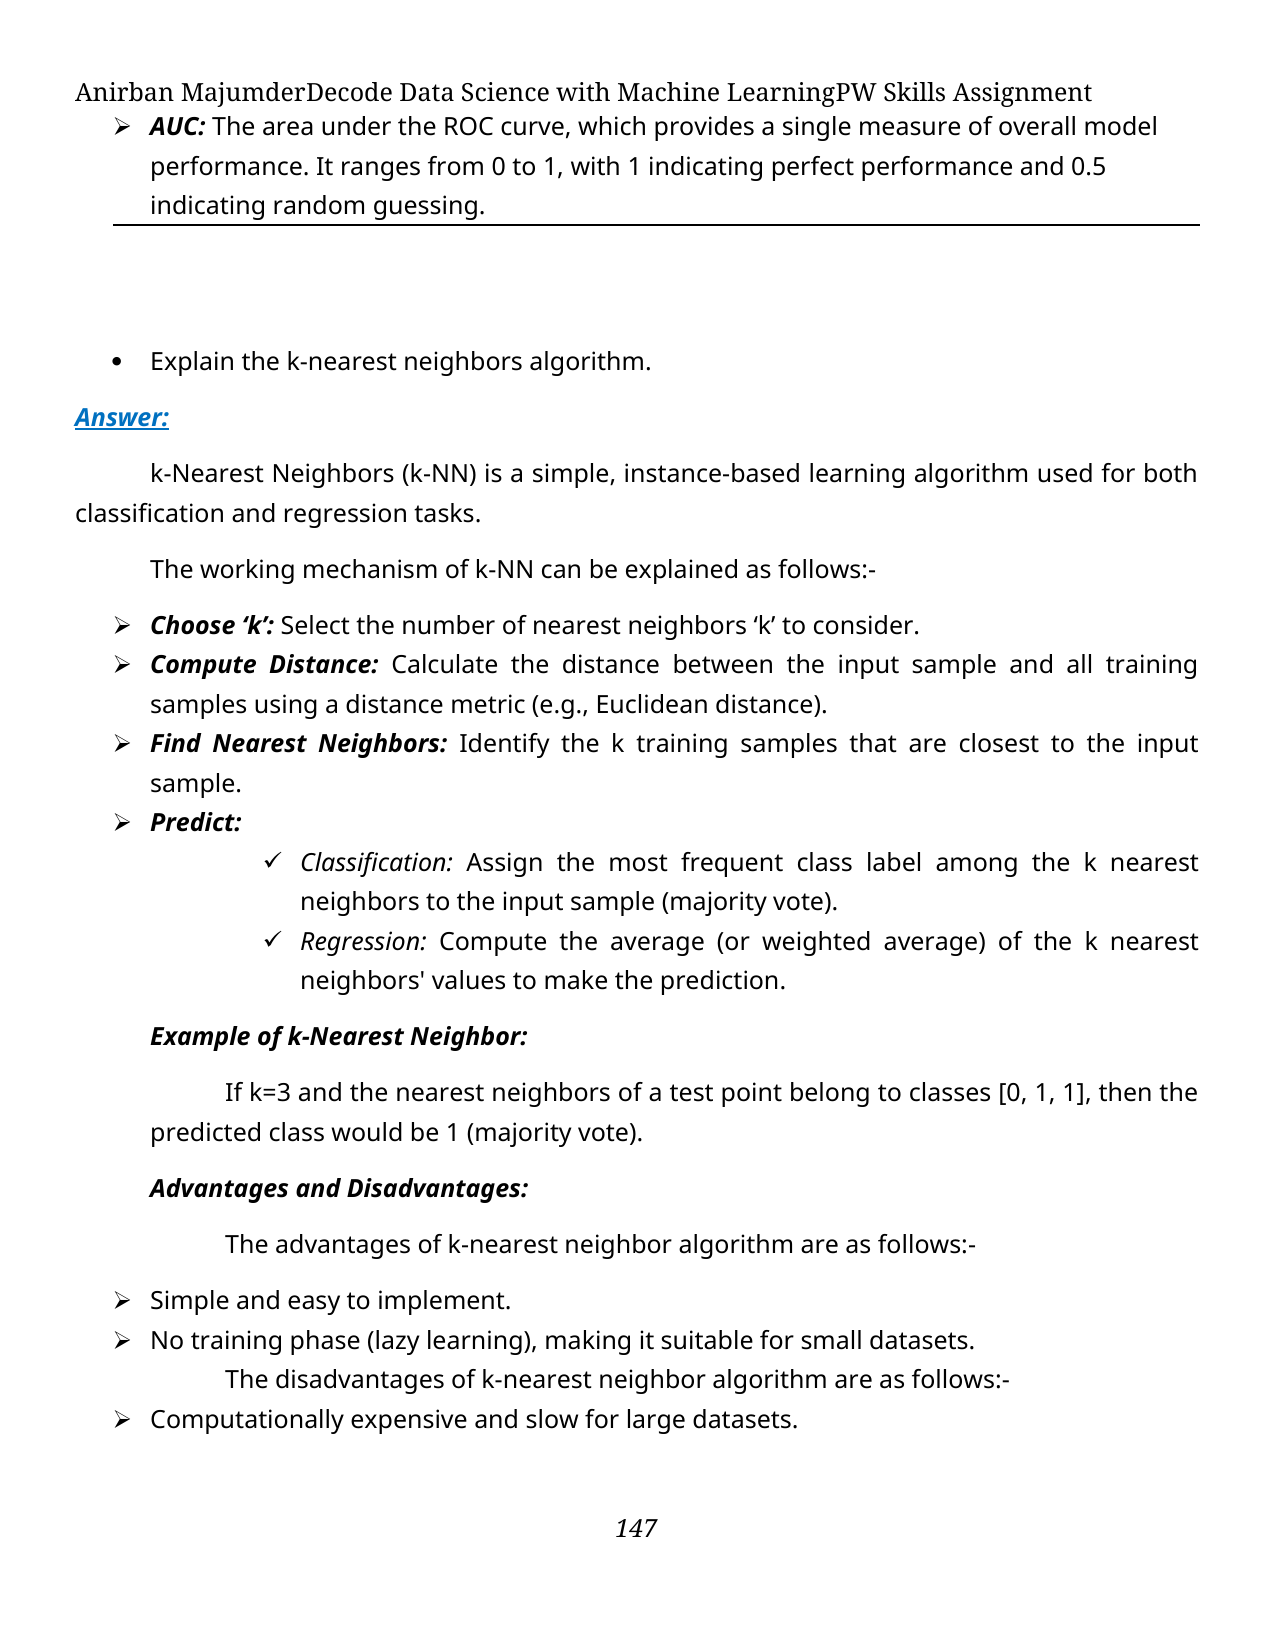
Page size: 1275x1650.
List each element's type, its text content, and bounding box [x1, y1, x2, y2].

list Simple and easy to implement. [112, 1283, 1200, 1317]
list Classification: Assign the most frequent class label among the k nearest neighbors to the input sample (majority vote). [262, 844, 1200, 918]
list No training phase (lazy learning), making it suitable for small datasets. [112, 1322, 1200, 1357]
text If k=3 and the nearest neighbors of a test point belong to classes [0, 1, 1], then the predicted class would be 1 (majority vote). [150, 1075, 1200, 1149]
list Predict: [112, 805, 1200, 839]
text Answer: [75, 399, 1200, 434]
text k-Nearest Neighbors (k-NN) is a simple, instance-based learning algorithm used for both classification and regression tasks. [75, 456, 1200, 529]
list Choose ‘k’: Select the number of nearest neighbors ‘k’ to consider. [112, 607, 1200, 642]
text The working mechanism of k-NN can be explained as follows:- [75, 551, 1200, 585]
list Compute Distance: Calculate the distance between the input sample and all training samples using a distance metric (e.g., Euclidean distance). [112, 647, 1200, 721]
text The advantages of k-nearest neighbor algorithm are as follows:- [150, 1227, 1200, 1261]
list Find Nearest Neighbors: Identify the k training samples that are closest to the input sample. [112, 726, 1200, 799]
list AUC: The area under the ROC curve, which provides a single measure of overall model performance. It ranges from 0 to 1, with 1 indicating perfect performance and 0.5 indicating random guessing. [112, 109, 1200, 226]
list The disadvantages of k-nearest neighbor algorithm are as follows:- [225, 1362, 1200, 1396]
text Advantages and Disadvantages: [150, 1171, 1200, 1205]
list Explain the k-nearest neighbors algorithm. [112, 343, 1200, 377]
list Computationally expensive and slow for large datasets. [112, 1401, 1200, 1436]
text Example of k-Nearest Neighbor: [150, 1019, 1200, 1053]
list Regression: Compute the average (or weighted average) of the k nearest neighbors' values to make the prediction. [262, 923, 1200, 997]
